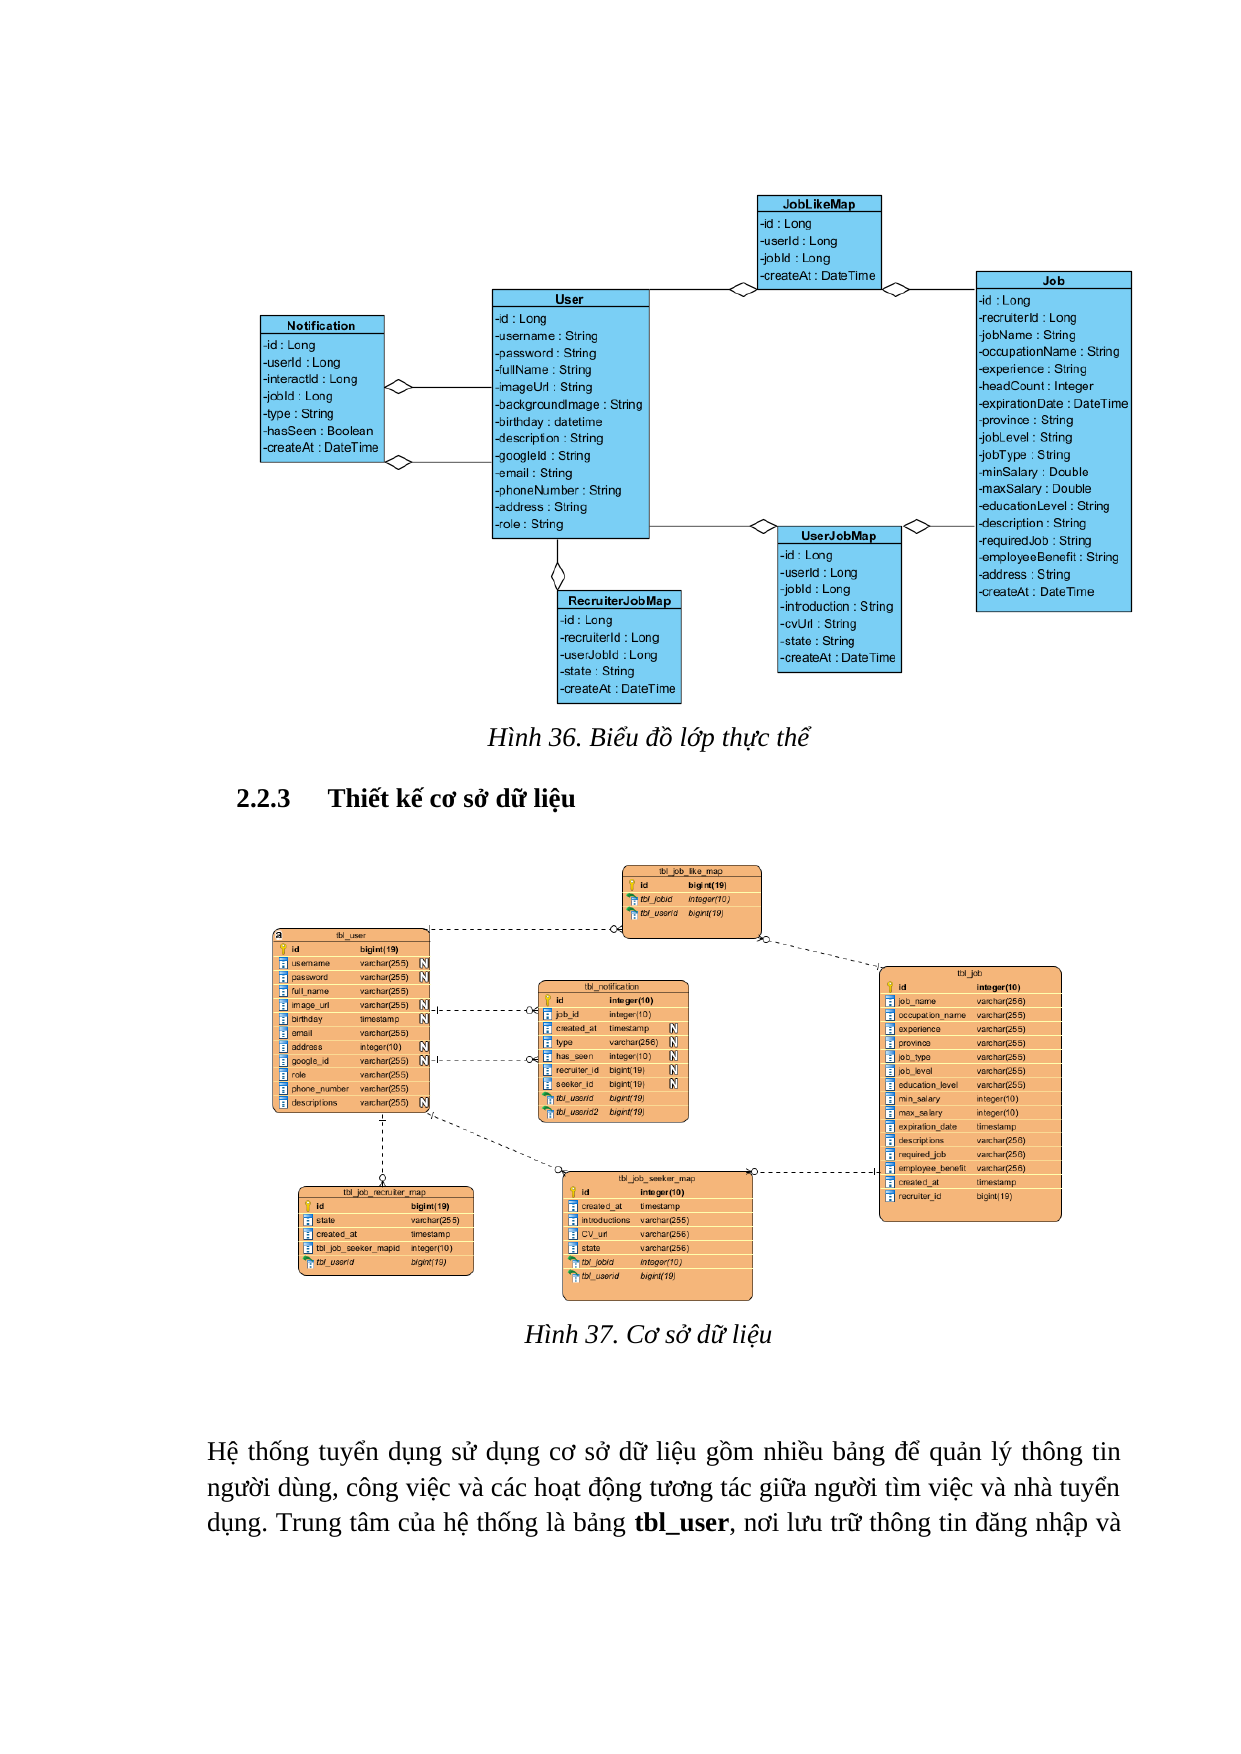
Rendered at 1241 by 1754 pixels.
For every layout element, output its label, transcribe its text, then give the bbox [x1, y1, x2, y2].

text Hình 37. Cơ sở dữ liệu [177, 1318, 1122, 1349]
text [207, 1435, 1122, 1538]
text Hình 36. Biểu đồ lớp thực thể [177, 721, 1122, 752]
picture [252, 842, 1080, 1314]
subtitle Thiết kế cơ sở dữ liệu [236, 782, 1122, 813]
picture [214, 177, 1160, 717]
